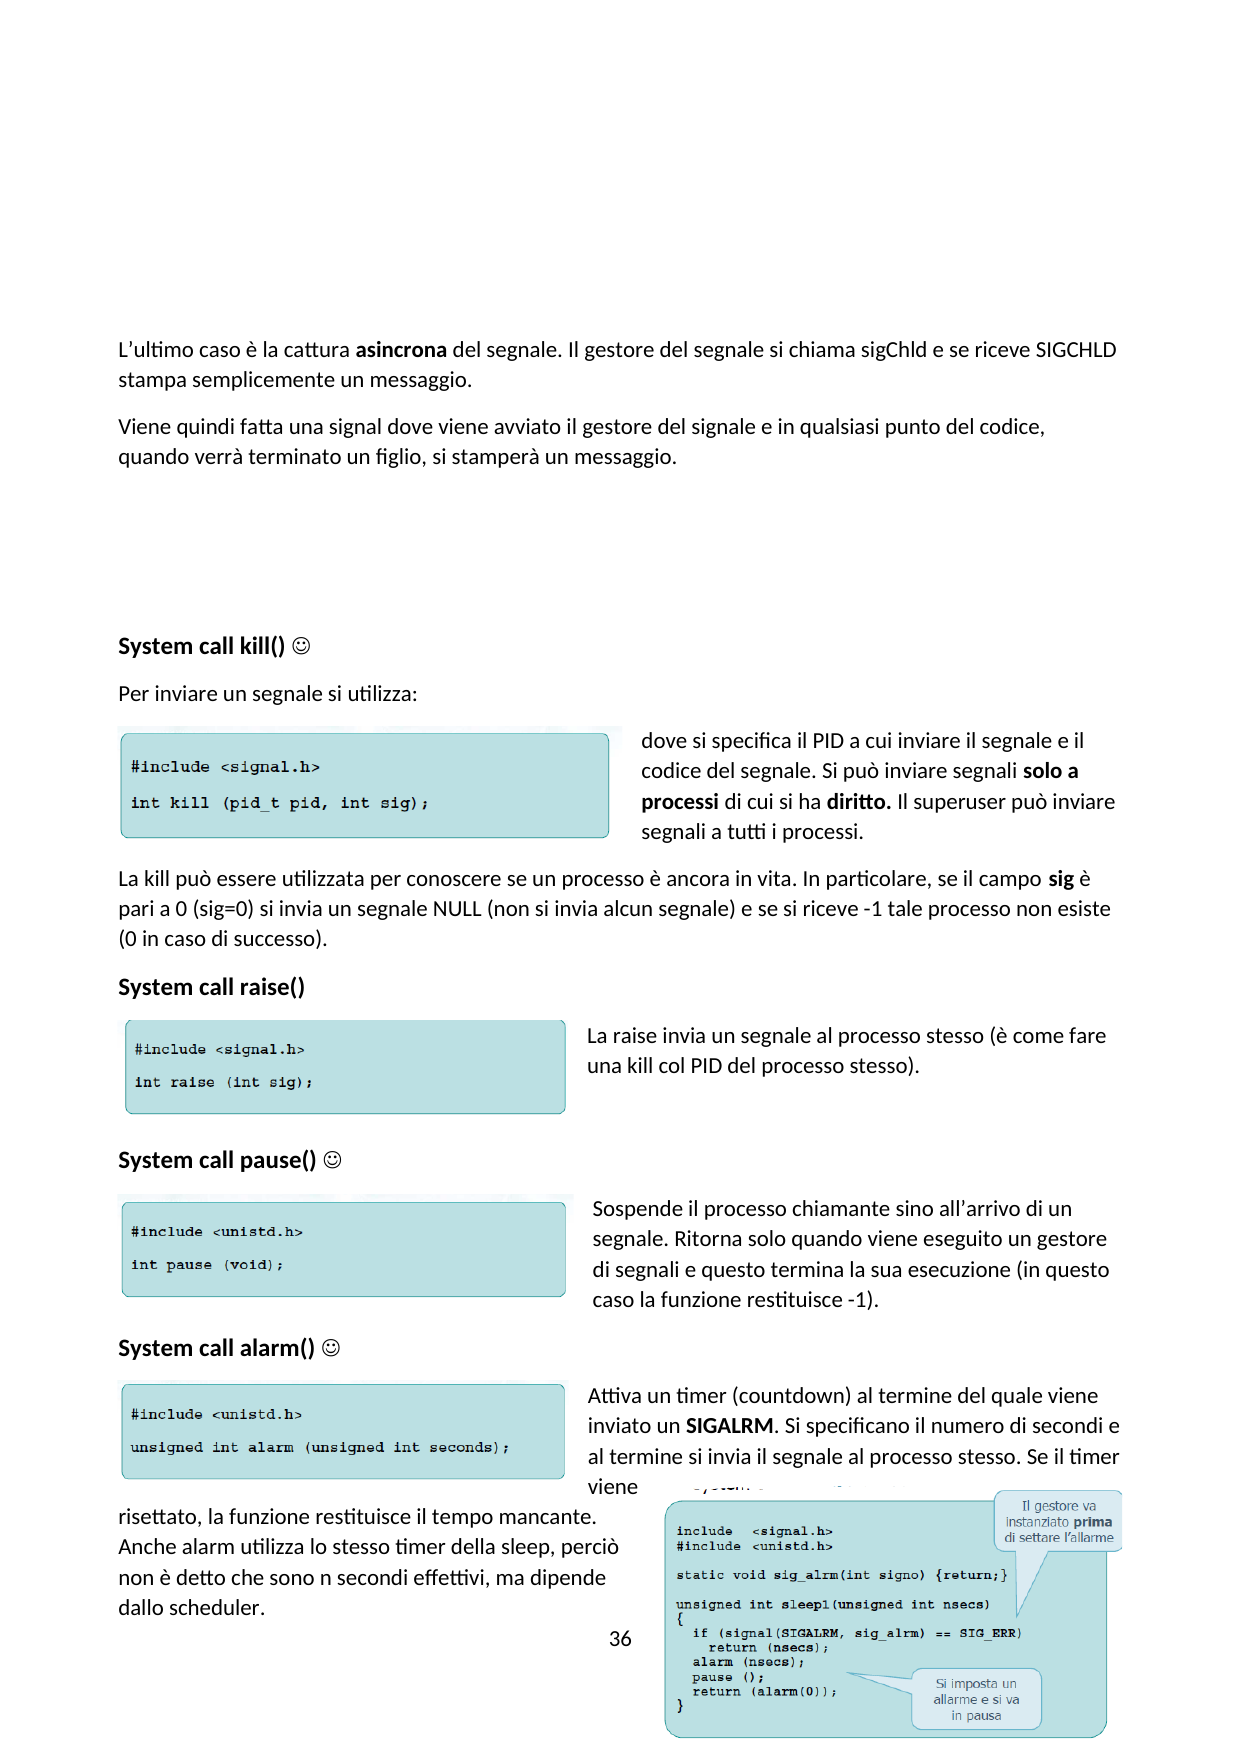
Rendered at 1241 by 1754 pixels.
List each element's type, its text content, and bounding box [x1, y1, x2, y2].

picture [117, 1020, 568, 1116]
text La raise invia un segnale al processo stesso (è come fare una kill col PID del processo stesso). [568, 1021, 1122, 1079]
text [118, 1381, 1122, 1621]
picture [659, 1475, 1123, 1754]
text System call kill() [118, 630, 1122, 660]
picture [117, 1380, 569, 1487]
text L’ultimo caso è la cattura asincrona del segnale. Il gestore del segnale si chiama sigChld e se riceve SIGCHLD stampa semplicemente un messaggio. [118, 335, 1122, 393]
text System call pause() [118, 1145, 1122, 1175]
text Viene quindi fatta una signal dove viene avviato il gestore del signale e in qualsiasi punto del codice, quando verrà terminato un figlio, si stamperà un messaggio. [118, 412, 1122, 470]
picture [117, 1194, 574, 1306]
text System call raise() [118, 971, 1122, 1002]
text Per inviare un segnale si utilizza: [118, 679, 1122, 707]
text System call alarm() [118, 1332, 1122, 1362]
text La kill può essere utilizzata per conoscere se un processo è ancora in vita. In particolare, se il campo sig è pari a 0 (sig=0) si invia un segnale NULL (non si invia alcun segnale) e se si riceve -1 tale processo non esiste (0 in caso di successo). [118, 864, 1122, 952]
picture [117, 726, 623, 843]
